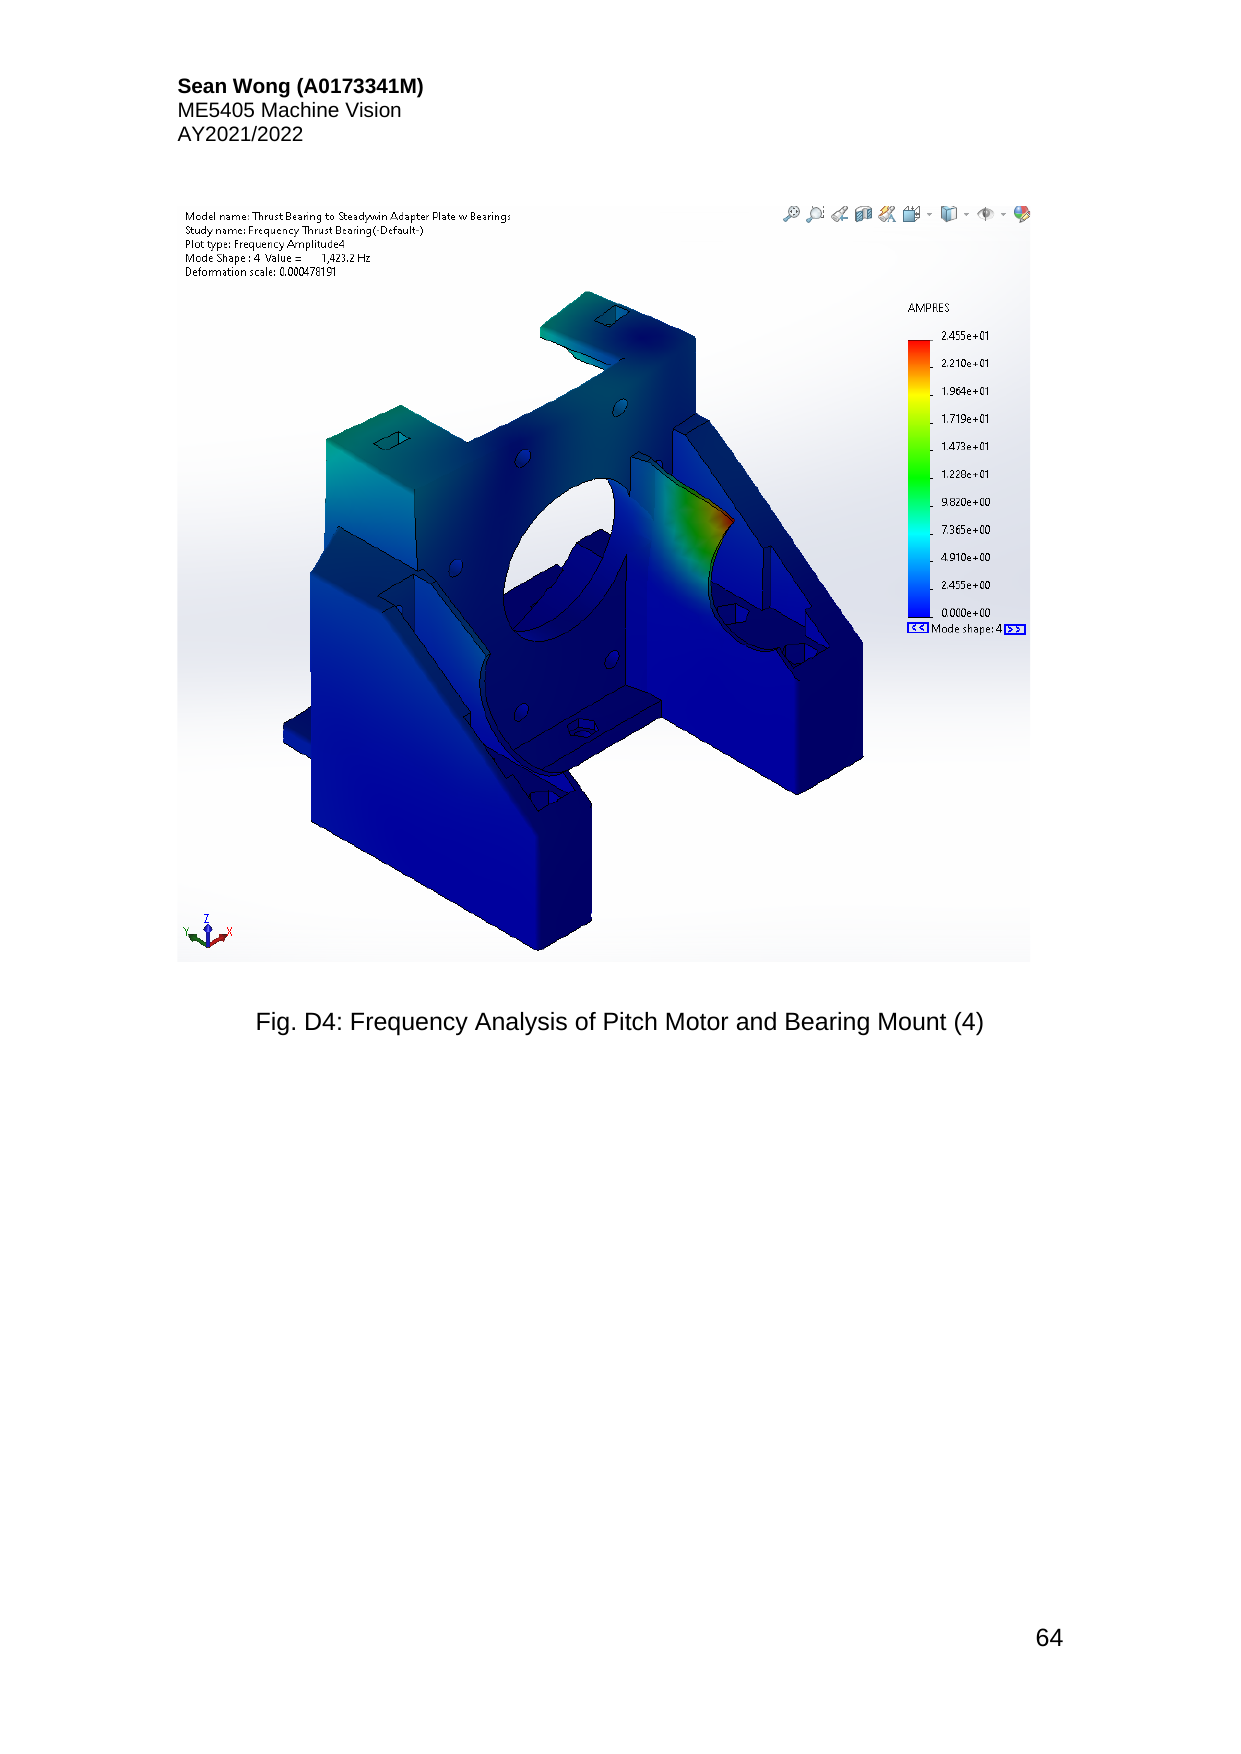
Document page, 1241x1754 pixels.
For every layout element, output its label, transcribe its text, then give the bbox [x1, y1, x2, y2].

picture [177, 206, 1031, 962]
text Fig. D4: Frequency Analysis of Pitch Motor and Bearing Mount (4) [177, 1007, 1063, 1036]
